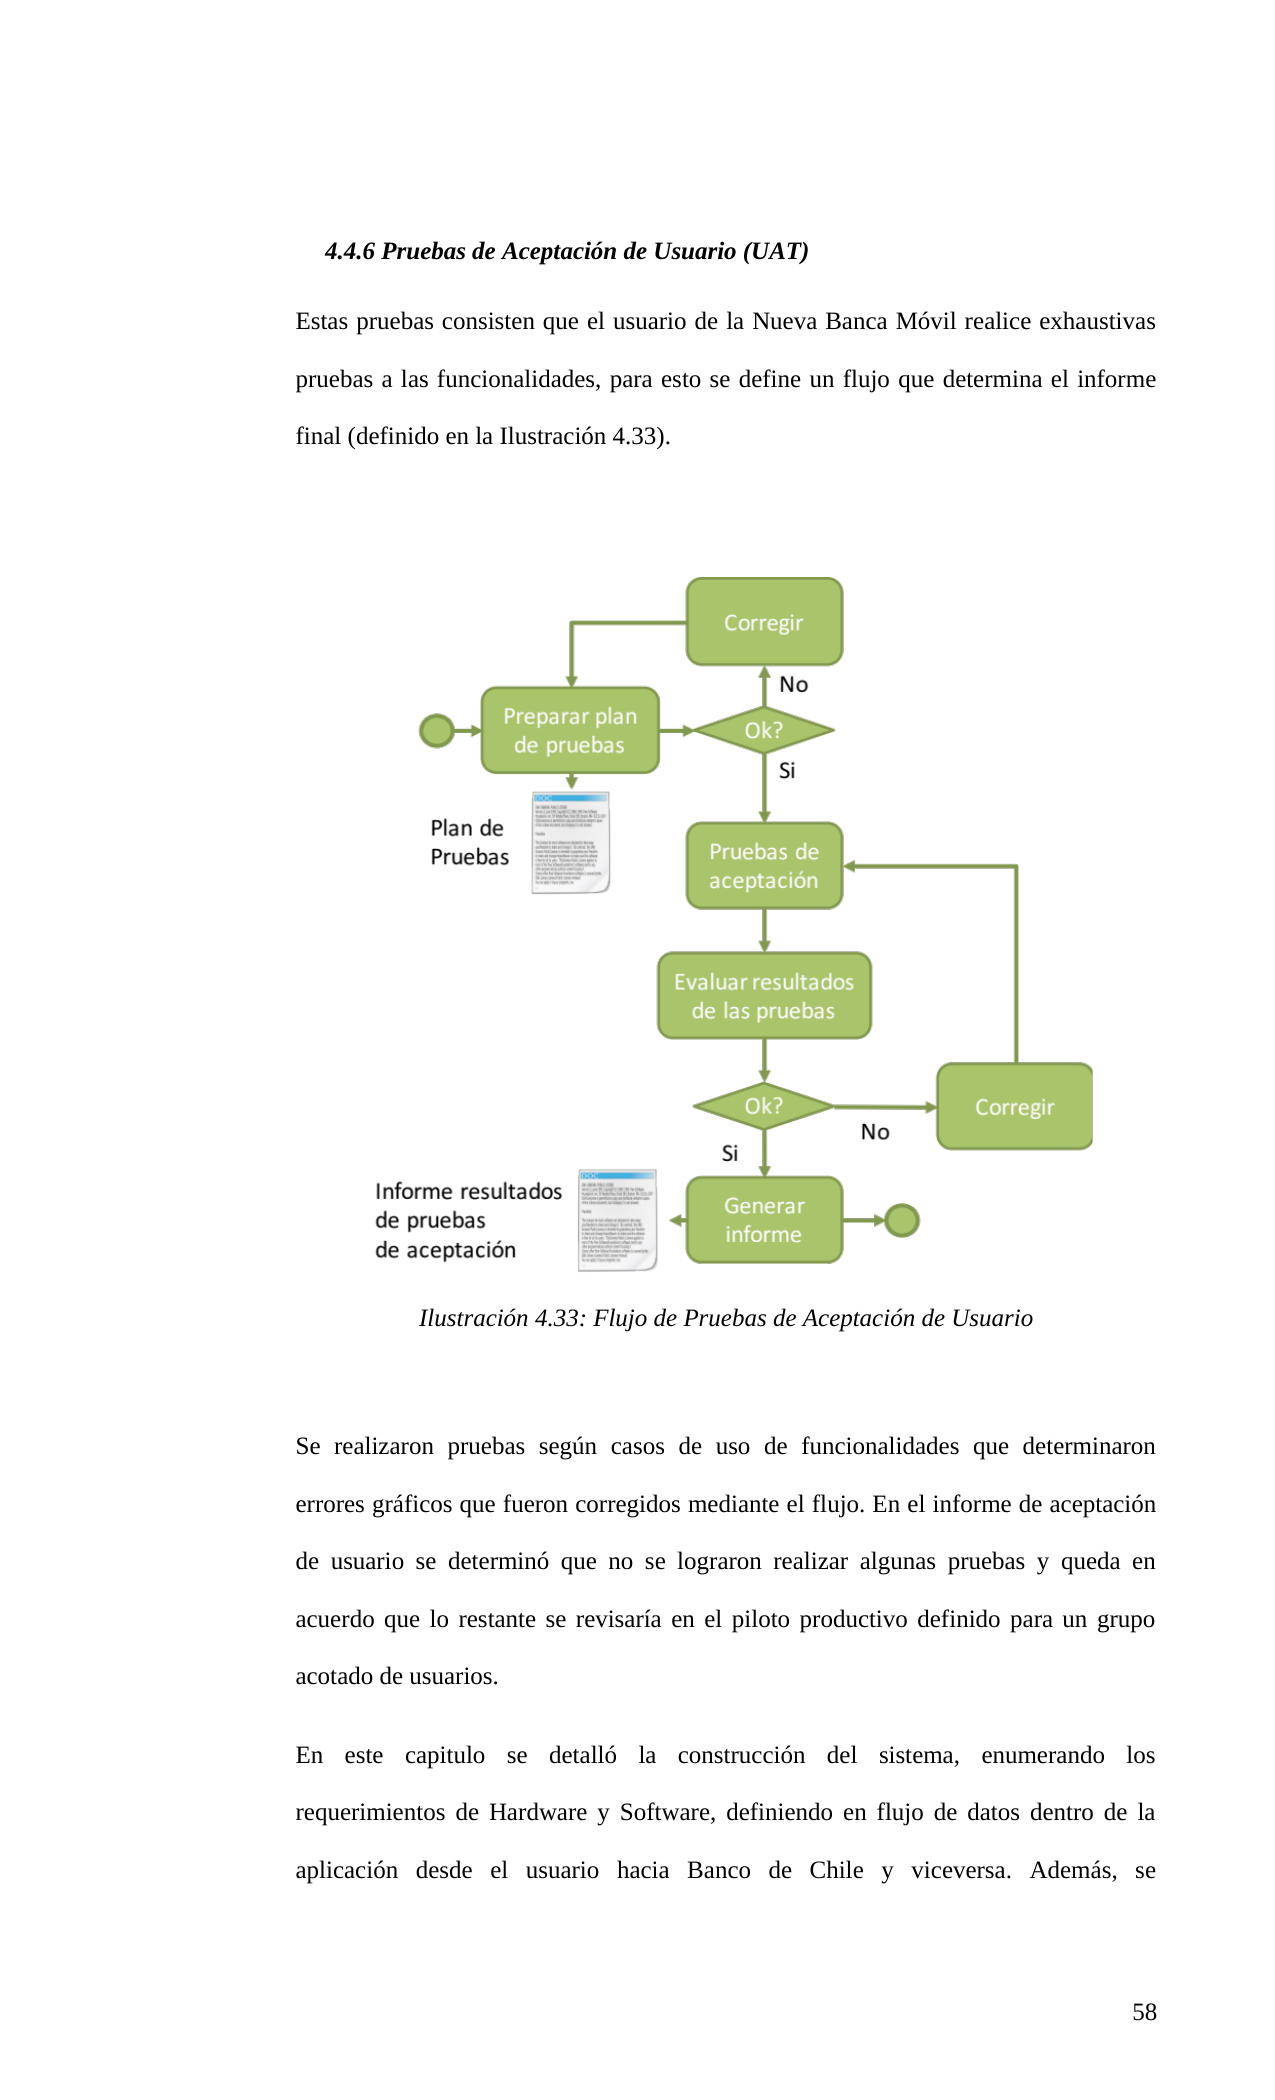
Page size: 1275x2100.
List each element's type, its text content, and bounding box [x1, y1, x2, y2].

text Se realizaron pruebas según casos de uso de funcionalidades que determinaron errores gráficos que fueron corregidos mediante el flujo. En el informe de aceptación de usuario se determinó que no se lograron realizar algunas pruebas y queda en acuerdo que lo restante se revisaría en el piloto productivo definido para un grupo acotado de usuarios. [295, 1431, 1157, 1690]
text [295, 1740, 1157, 1883]
subtitle Pruebas de Aceptación de Usuario (UAT) [325, 236, 1157, 265]
